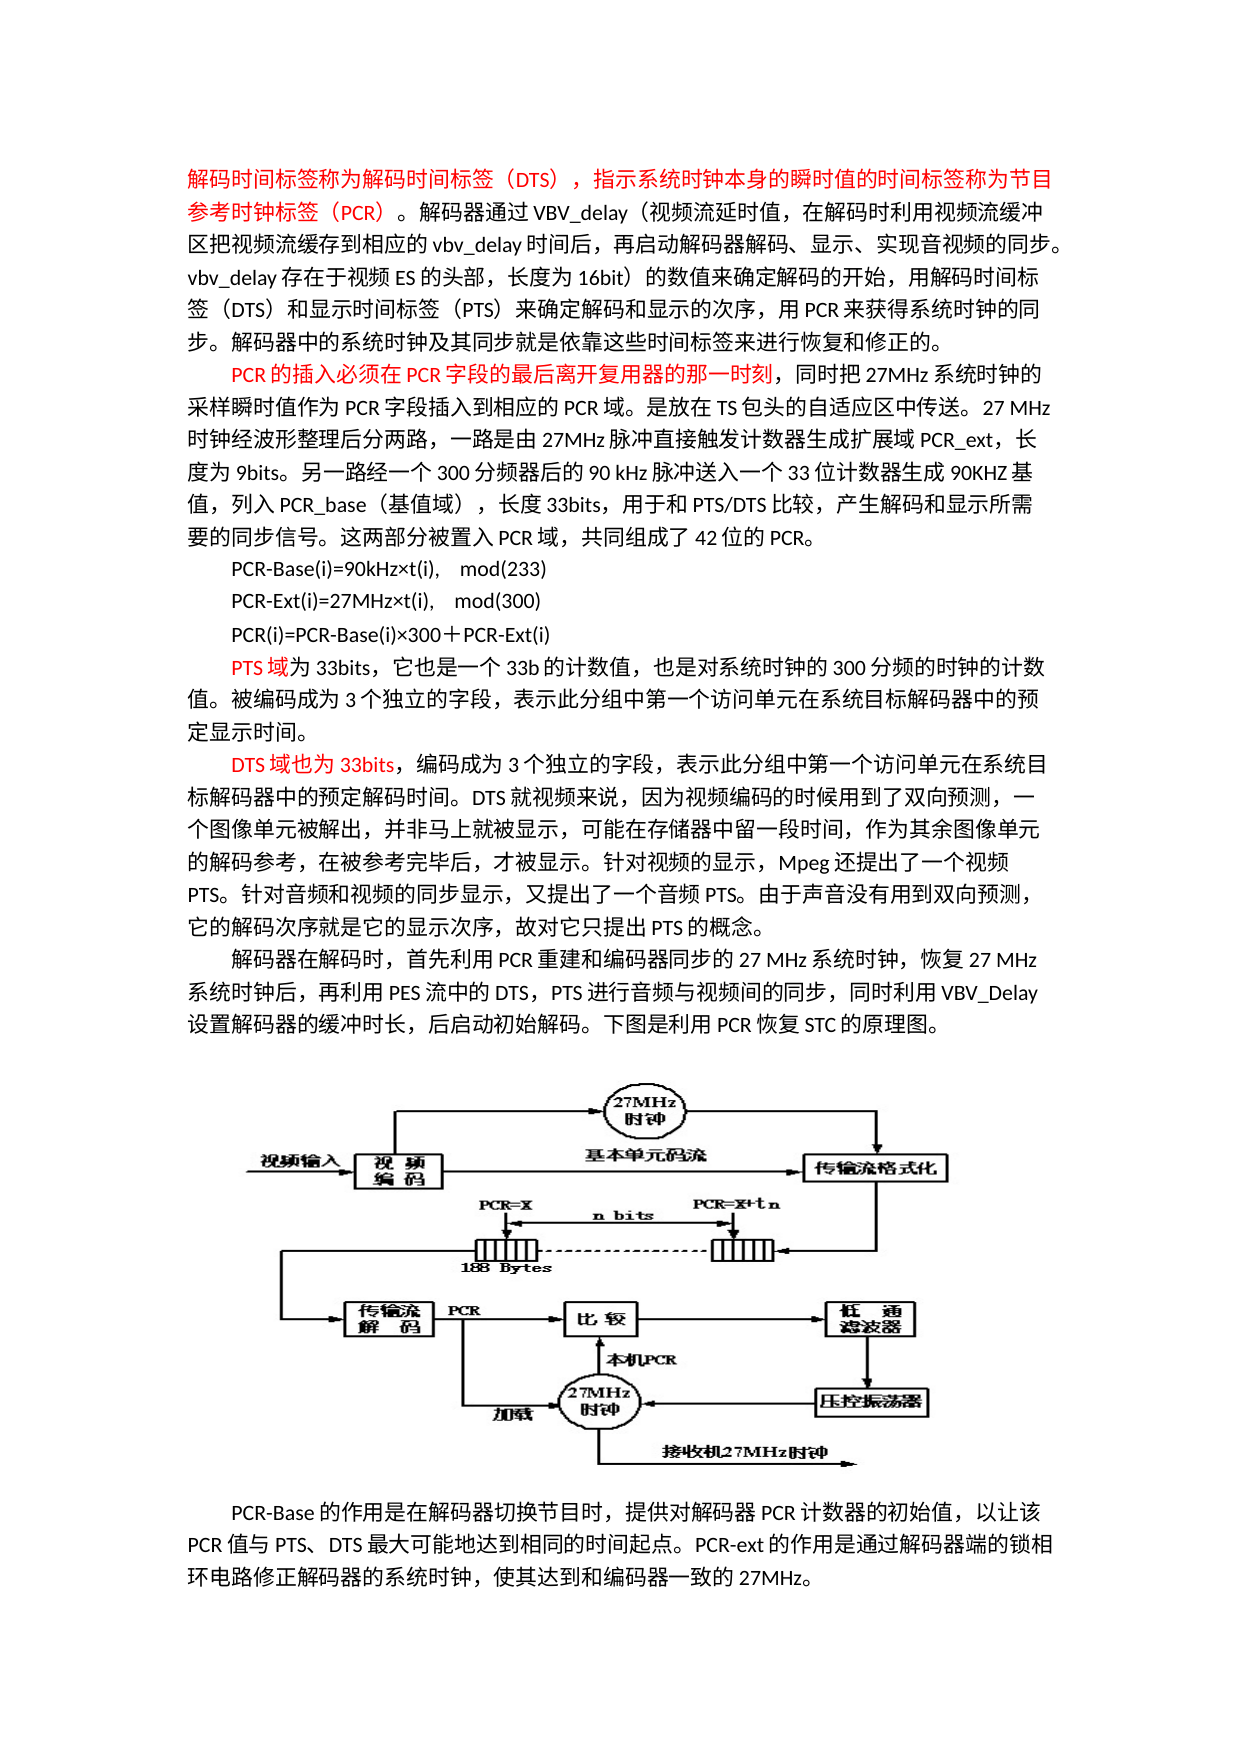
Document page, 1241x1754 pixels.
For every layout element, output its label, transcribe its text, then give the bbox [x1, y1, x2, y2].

text 解码器在解码时，首先利用PCR重建和编码器同步的27 MHz系统时钟，恢复27 MHz系统时钟后，再利用PES流中的DTS，PTS进行音频与视频间的同步，同时利用VBV_Delay设置解码器的缓冲时长，后启动初始解码。下图是利用PCR恢复STC的原理图。 [187, 942, 1053, 1039]
text PCR-Ext(i)=27MHz×t(i), mod(300) [187, 584, 1053, 617]
text PCR(i)=PCR-Base(i)×300＋PCR-Ext(i) [187, 617, 1053, 649]
text PCR的插入必须在PCR字段的最后离开复用器的那一时刻，同时把27MHz系统时钟的采样瞬时值作为PCR字段插入到相应的PCR域。是放在TS包头的自适应区中传送。27 MHz时钟经波形整理后分两路，一路是由27MHz脉冲直接触发计数器生成扩展域PCR_ext，长度为9bits。另一路经一个300分频器后的90 kHz脉冲送入一个33位计数器生成90KHZ基值，列入PCR_base（基值域），长度33bits，用于和PTS/DTS比较，产生解码和显示所需要的同步信号。这两部分被置入PCR域，共同组成了42位的PCR。 [187, 357, 1053, 552]
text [187, 162, 1053, 357]
text PTS域为33bits，它也是一个33b的计数值，也是对系统时钟的300分频的时钟的计数值。被编码成为3个独立的字段，表示此分组中第一个访问单元在系统目标解码器中的预定显示时间。 [187, 649, 1053, 747]
text DTS域也为33bits，编码成为3个独立的字段，表示此分组中第一个访问单元在系统目标解码器中的预定解码时间。DTS就视频来说，因为视频编码的时候用到了双向预测，一个图像单元被解出，并非马上就被显示，可能在存储器中留一段时间，作为其余图像单元的解码参考，在被参考完毕后，才被显示。针对视频的显示，Mpeg还提出了一个视频PTS。针对音频和视频的同步显示，又提出了一个音频PTS。由于声音没有用到双向预测，它的解码次序就是它的显示次序，故对它只提出PTS的概念。 [187, 747, 1053, 942]
text PCR-Base(i)=90kHz×t(i), mod(233) [187, 552, 1053, 584]
picture [227, 1072, 968, 1480]
